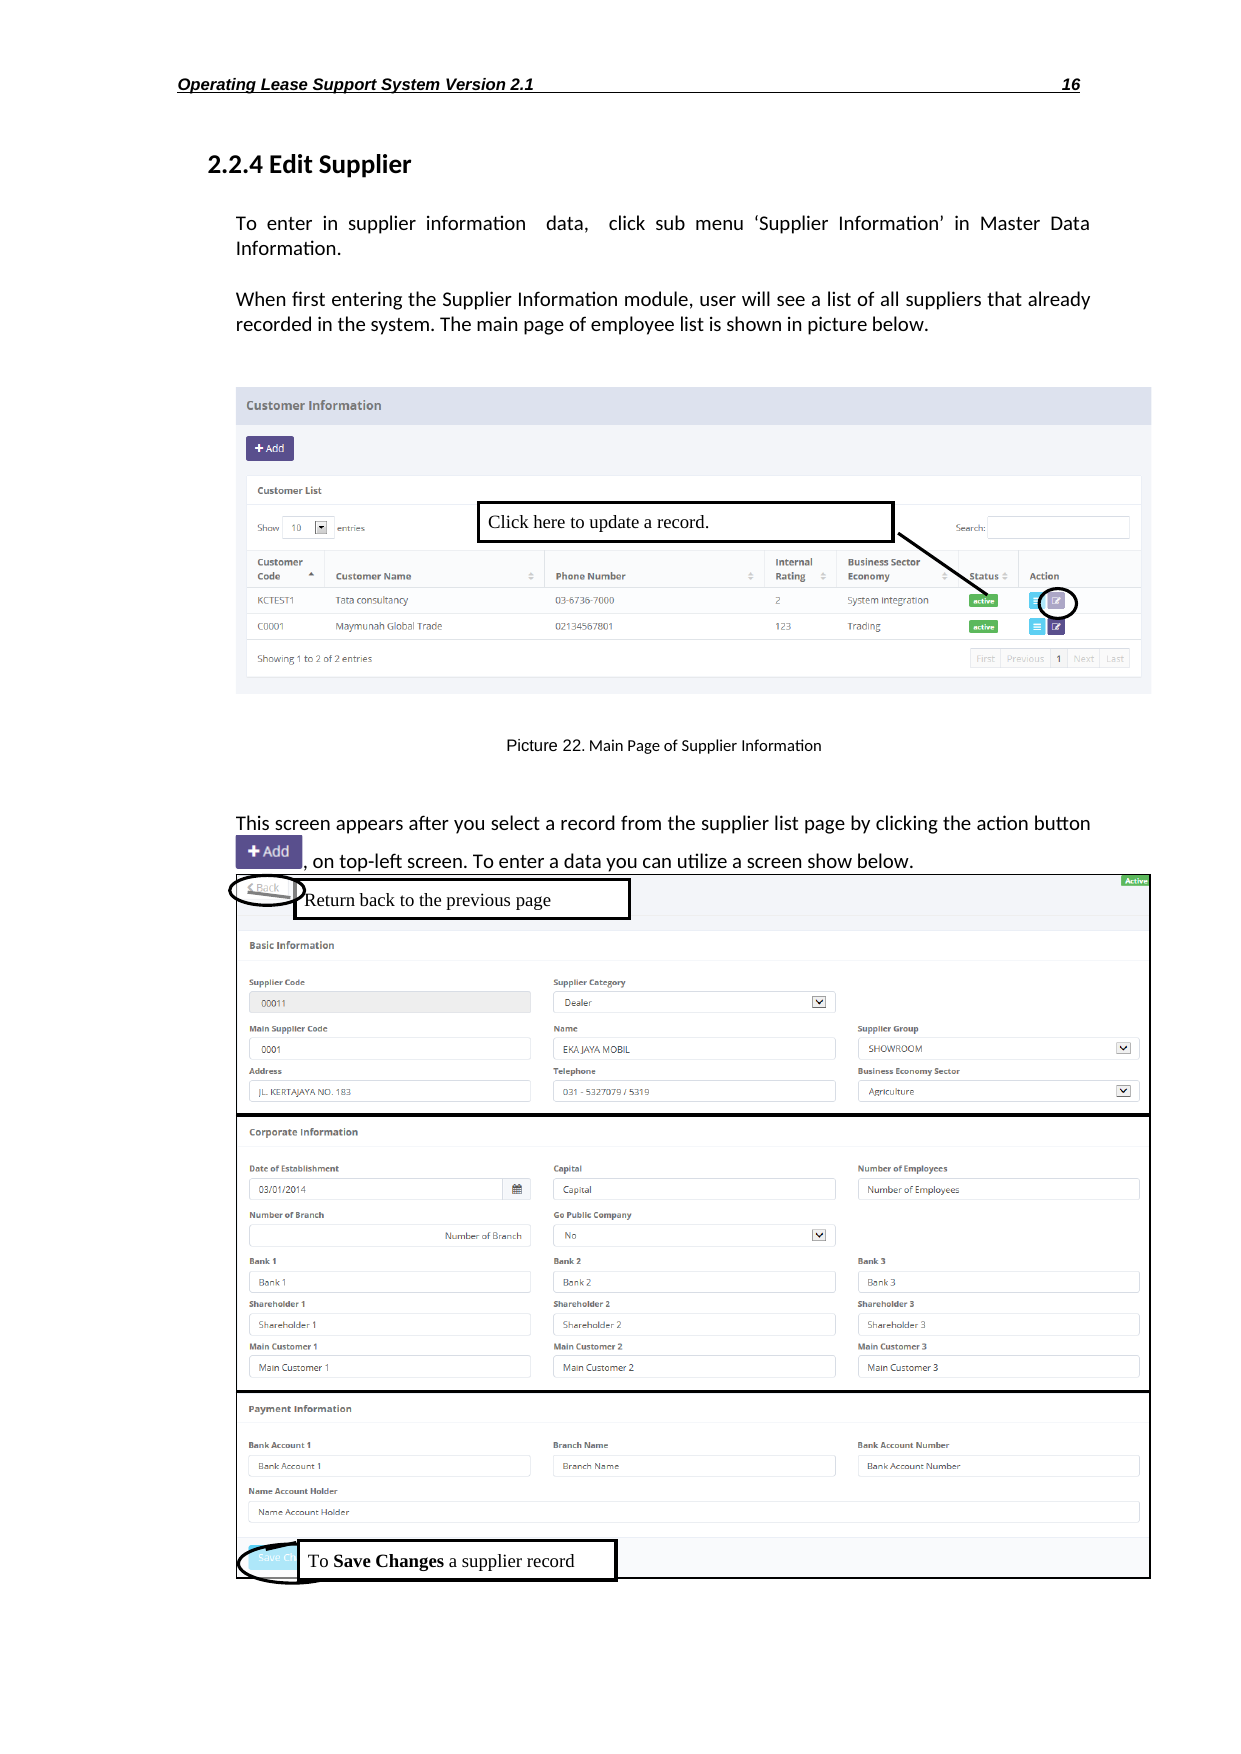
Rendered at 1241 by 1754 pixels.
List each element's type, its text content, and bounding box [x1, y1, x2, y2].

picture [237, 1393, 1149, 1577]
picture [237, 1117, 1149, 1390]
picture [235, 835, 303, 869]
picture [237, 1568, 247, 1577]
subtitle 2.2.4 Edit Supplier [207, 148, 1092, 181]
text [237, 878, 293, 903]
picture [237, 875, 247, 879]
text This screen appears after you select a record from the supplier list page by clicking the action button, on top-left screen. To enter a data you can utilize a screen show below. [236, 810, 1092, 874]
picture [235, 387, 1152, 694]
picture [237, 875, 1149, 1113]
text When first entering the Supplier Information module, user will see a list of all suppliers that already recorded in the system. The main page of employee list is shown in picture below. [236, 286, 1092, 337]
text To enter in supplier information data, click sub menu ‘Supplier Information’ in Master Data Information. [236, 210, 1092, 261]
list Main Page of Supplier Information [235, 735, 1092, 756]
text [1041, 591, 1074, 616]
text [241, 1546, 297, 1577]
